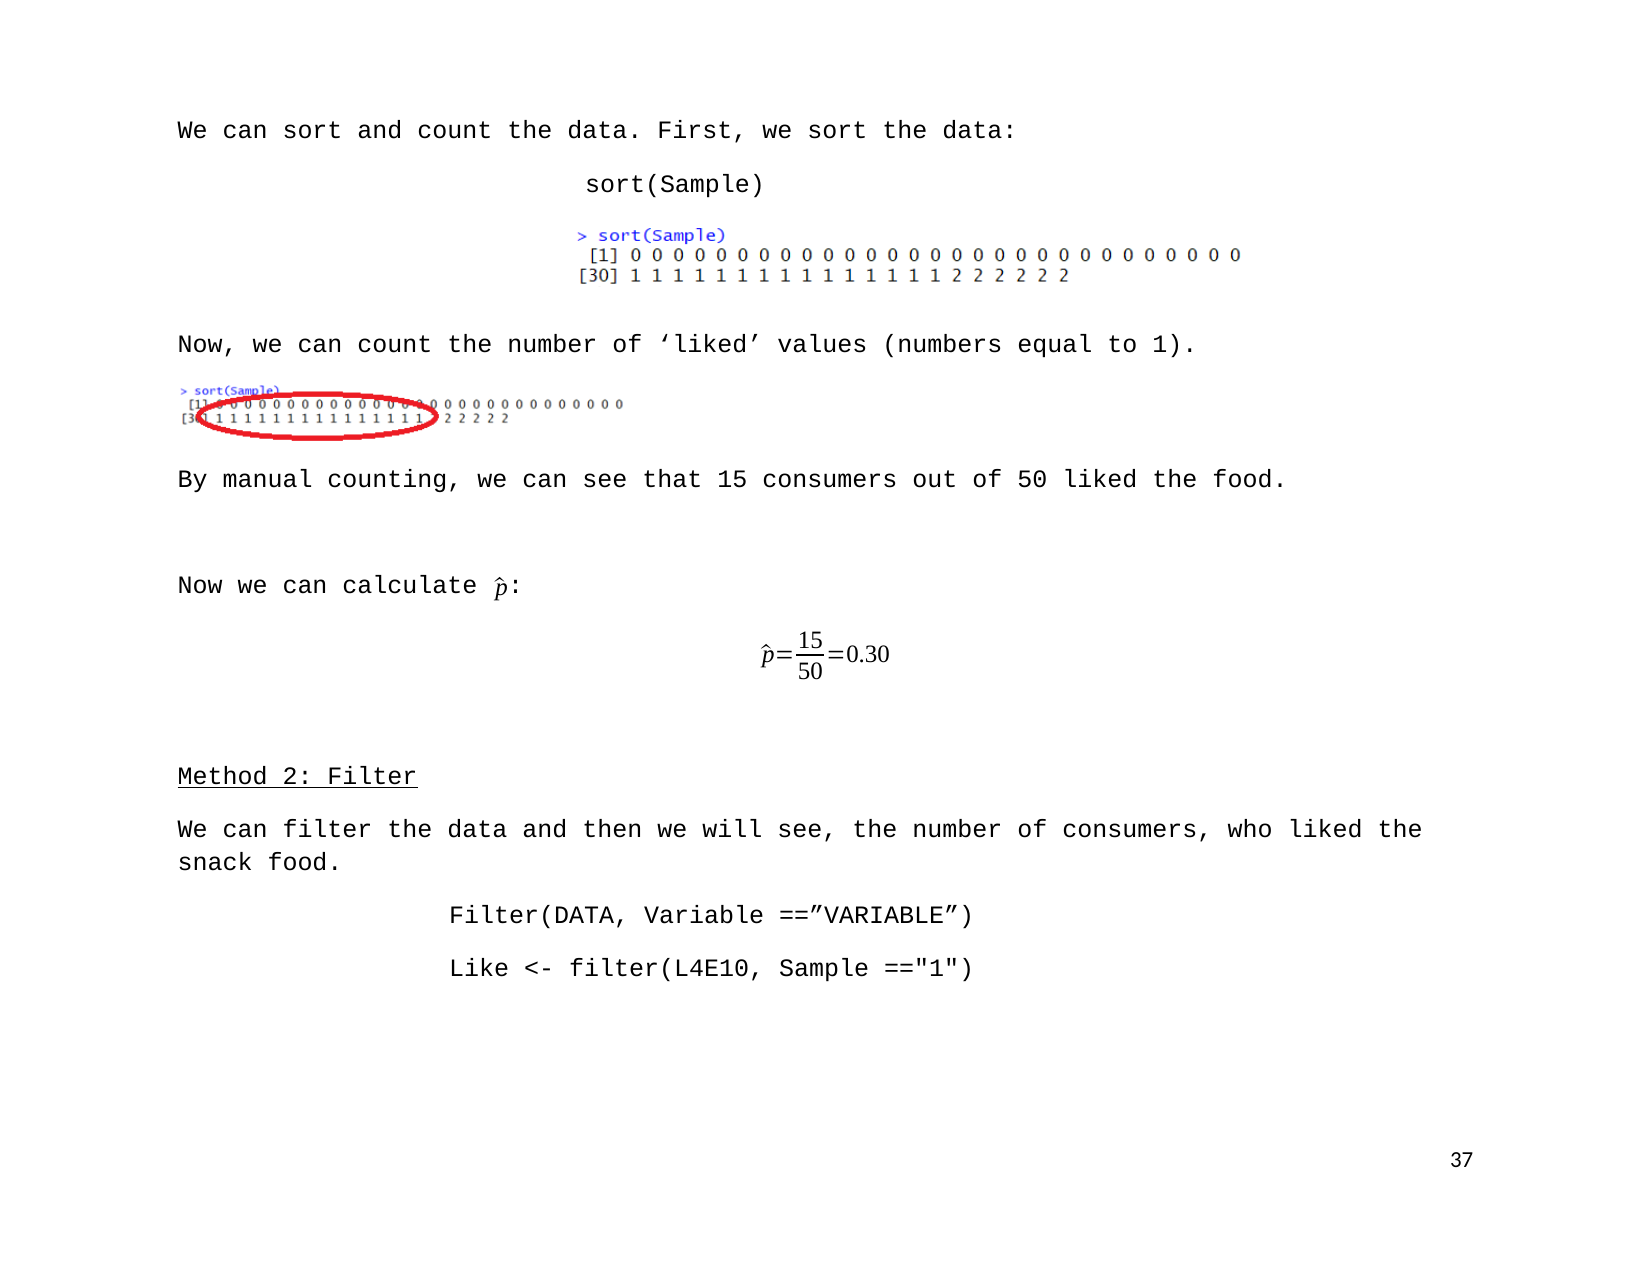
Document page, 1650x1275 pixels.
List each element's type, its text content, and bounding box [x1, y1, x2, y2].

text We can sort and count the data. First, we sort the data: [177, 118, 1473, 146]
text Like <- filter(L4E10, Sample =="1") [313, 956, 1473, 984]
picture [177, 384, 634, 442]
text By manual counting, we can see that 15 consumers out of 50 liked the food. [177, 466, 1473, 494]
text Now, we can count the number of ‘liked’ values (numbers equal to 1). [177, 331, 1473, 360]
text Now we can calculate : [177, 573, 1473, 601]
text sort(Sample) [449, 171, 1473, 200]
picture [571, 225, 1253, 287]
text Method 2: Filter [177, 763, 1473, 792]
text Filter(DATA, Variable ==”VARIABLE”) [313, 903, 1473, 931]
text We can filter the data and then we will see, the number of consumers, who liked the snack food. [177, 817, 1473, 878]
